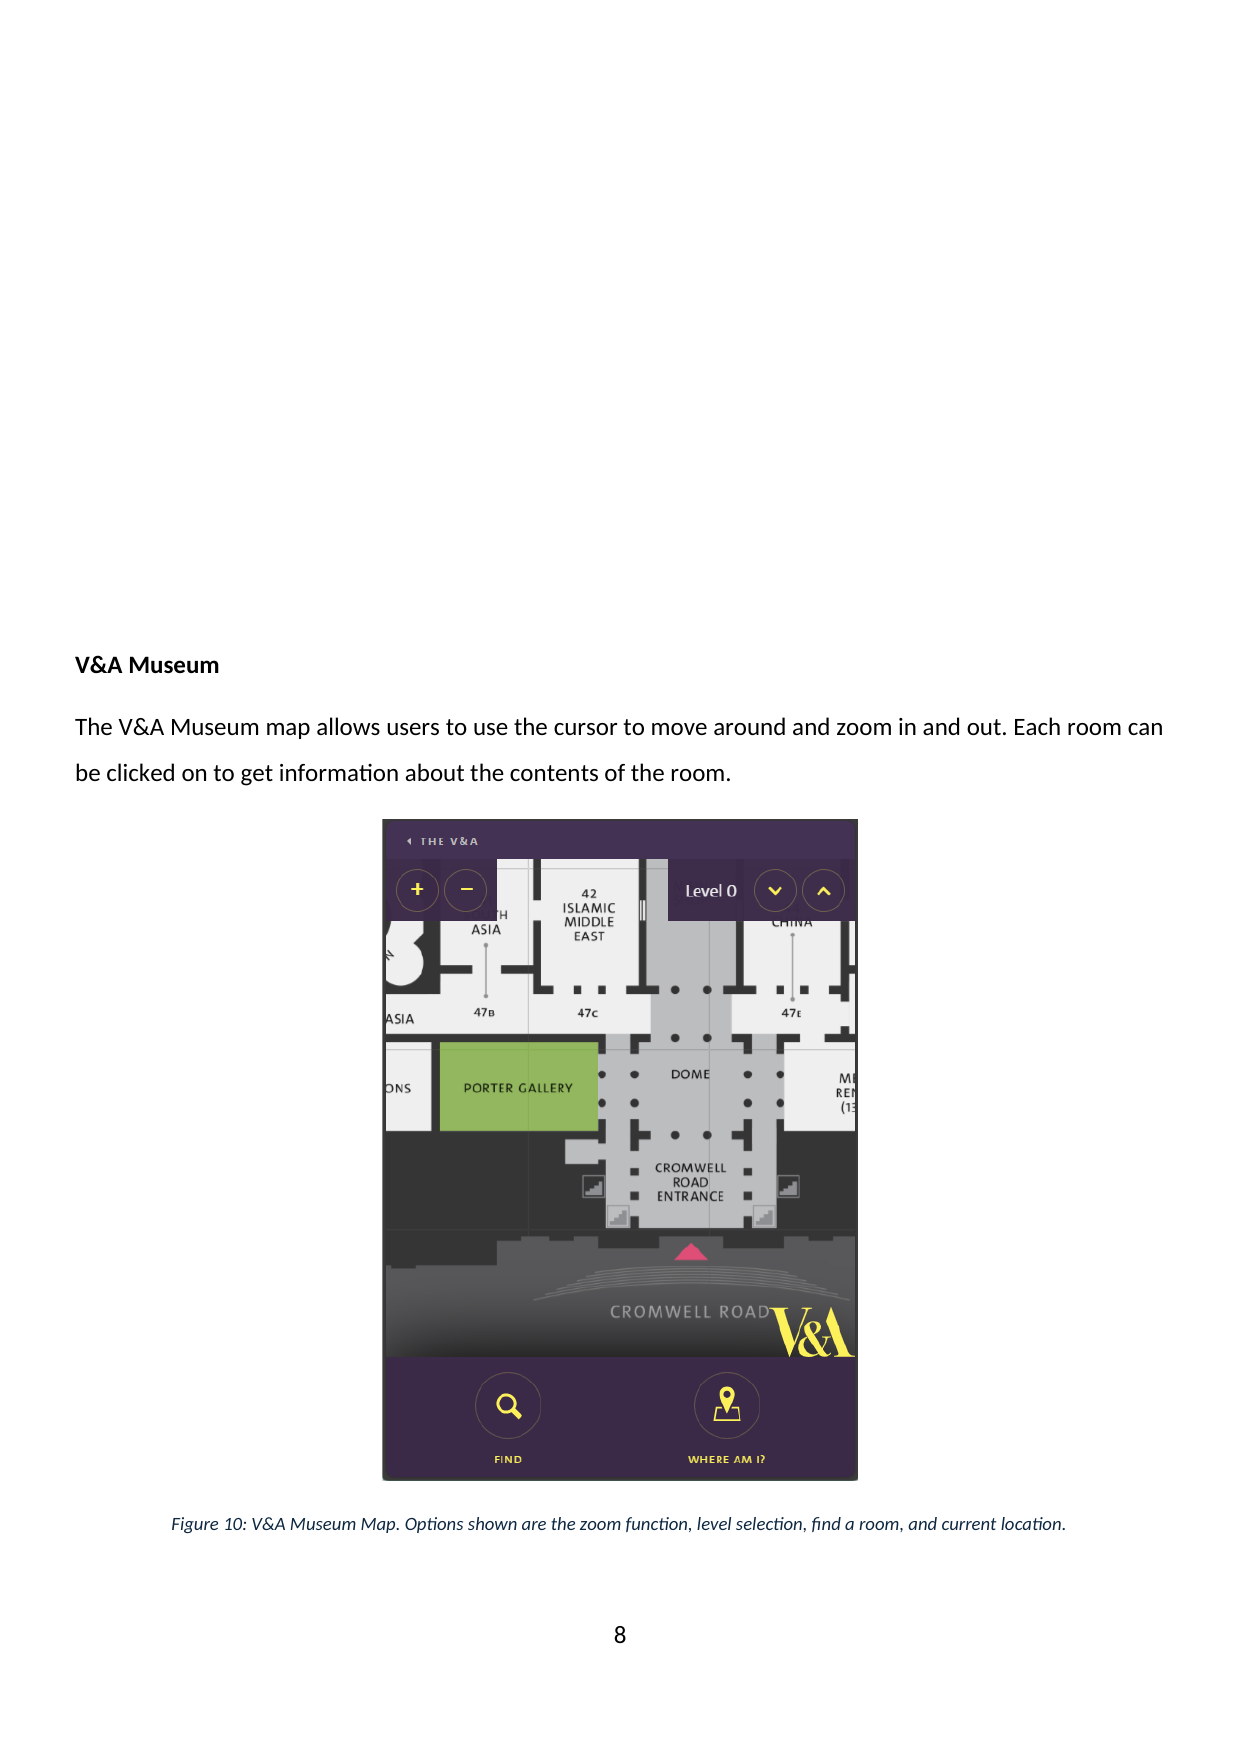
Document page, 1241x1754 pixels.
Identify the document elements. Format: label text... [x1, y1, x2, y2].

text Figure 10: V&A Museum Map. Options shown are the zoom function, level selection, find a room, and current location. [75, 1512, 1165, 1535]
picture [382, 819, 858, 1481]
text V&A Museum [75, 649, 1165, 680]
text The V&A Museum map allows users to use the cursor to move around and zoom in and out. Each room can be clicked on to get information about the contents of the room. [75, 712, 1165, 788]
